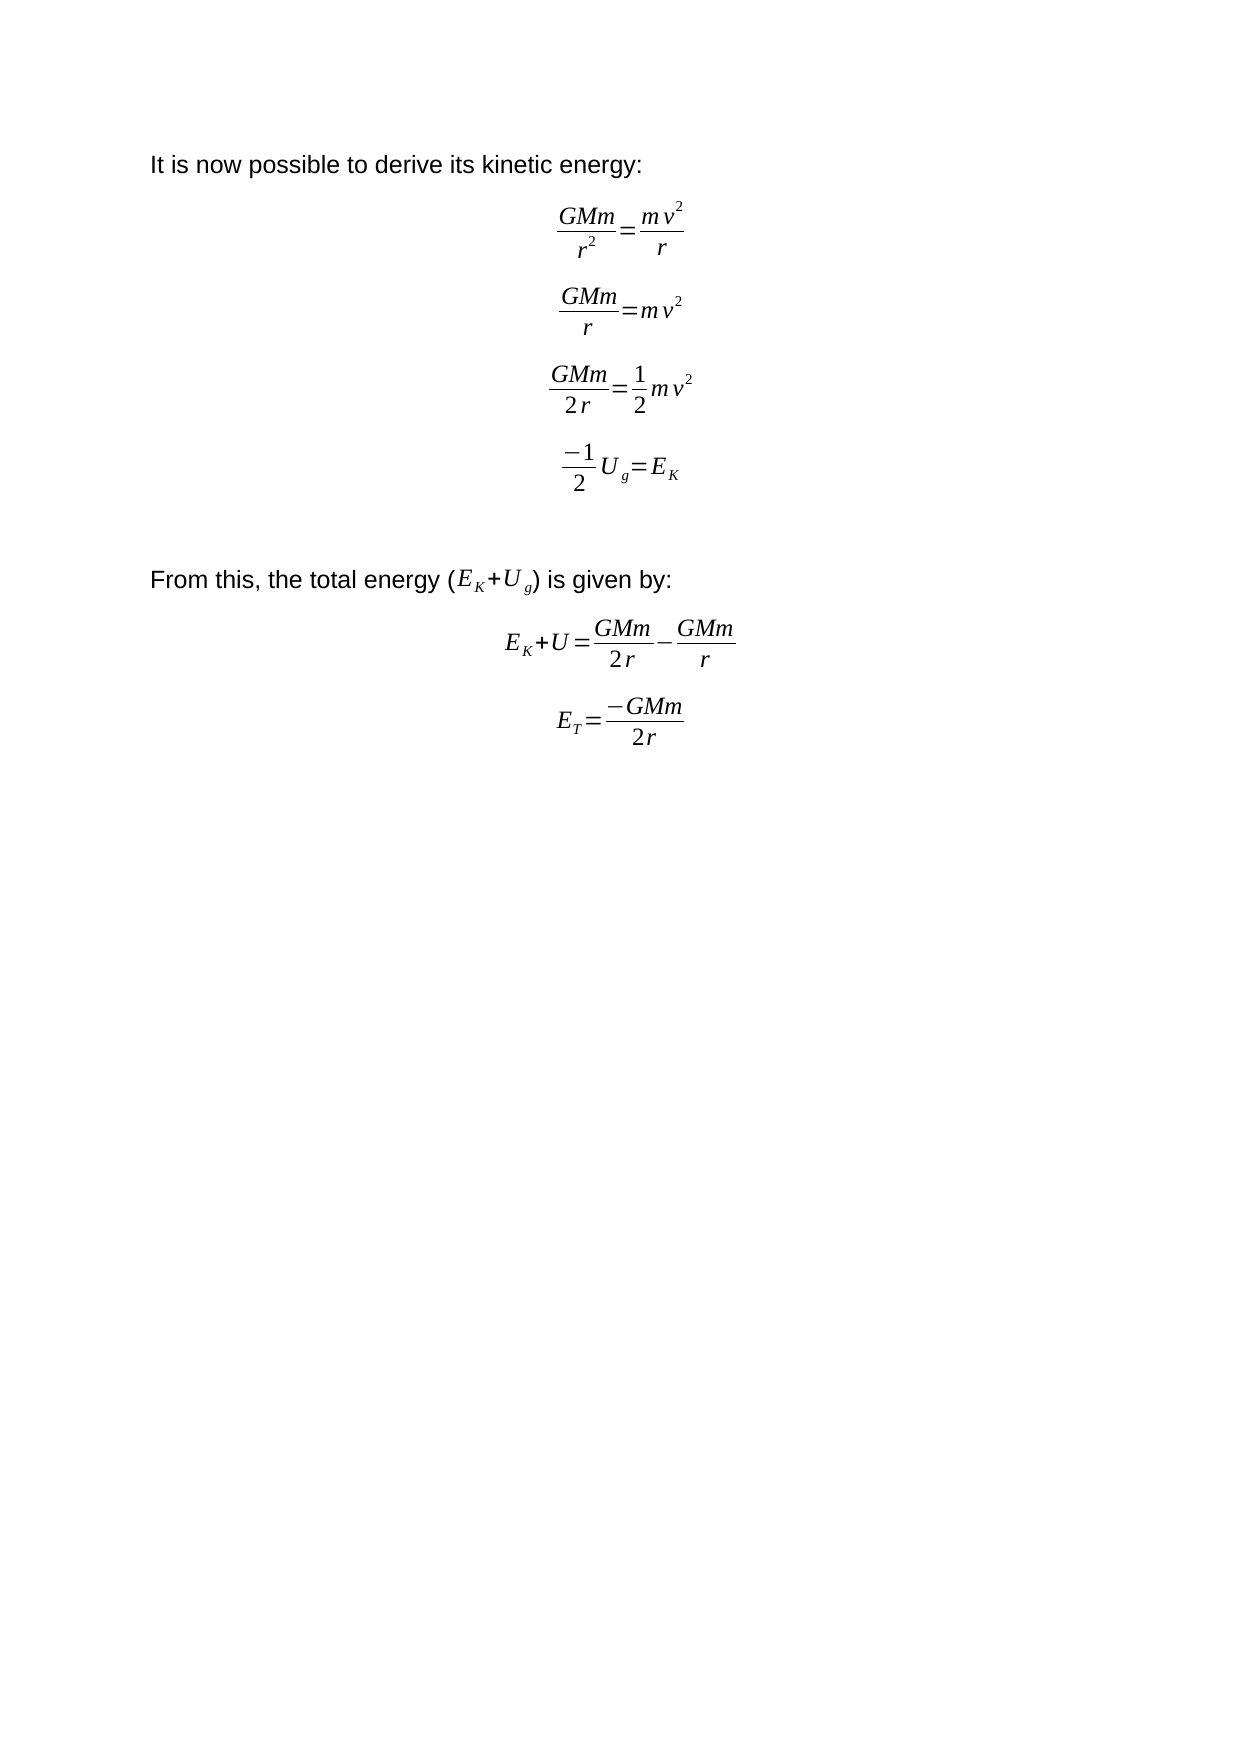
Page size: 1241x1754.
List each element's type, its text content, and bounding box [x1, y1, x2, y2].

text It is now possible to derive its kinetic energy: [150, 150, 1090, 179]
text From this, the total energy () is given by: [150, 564, 1090, 596]
